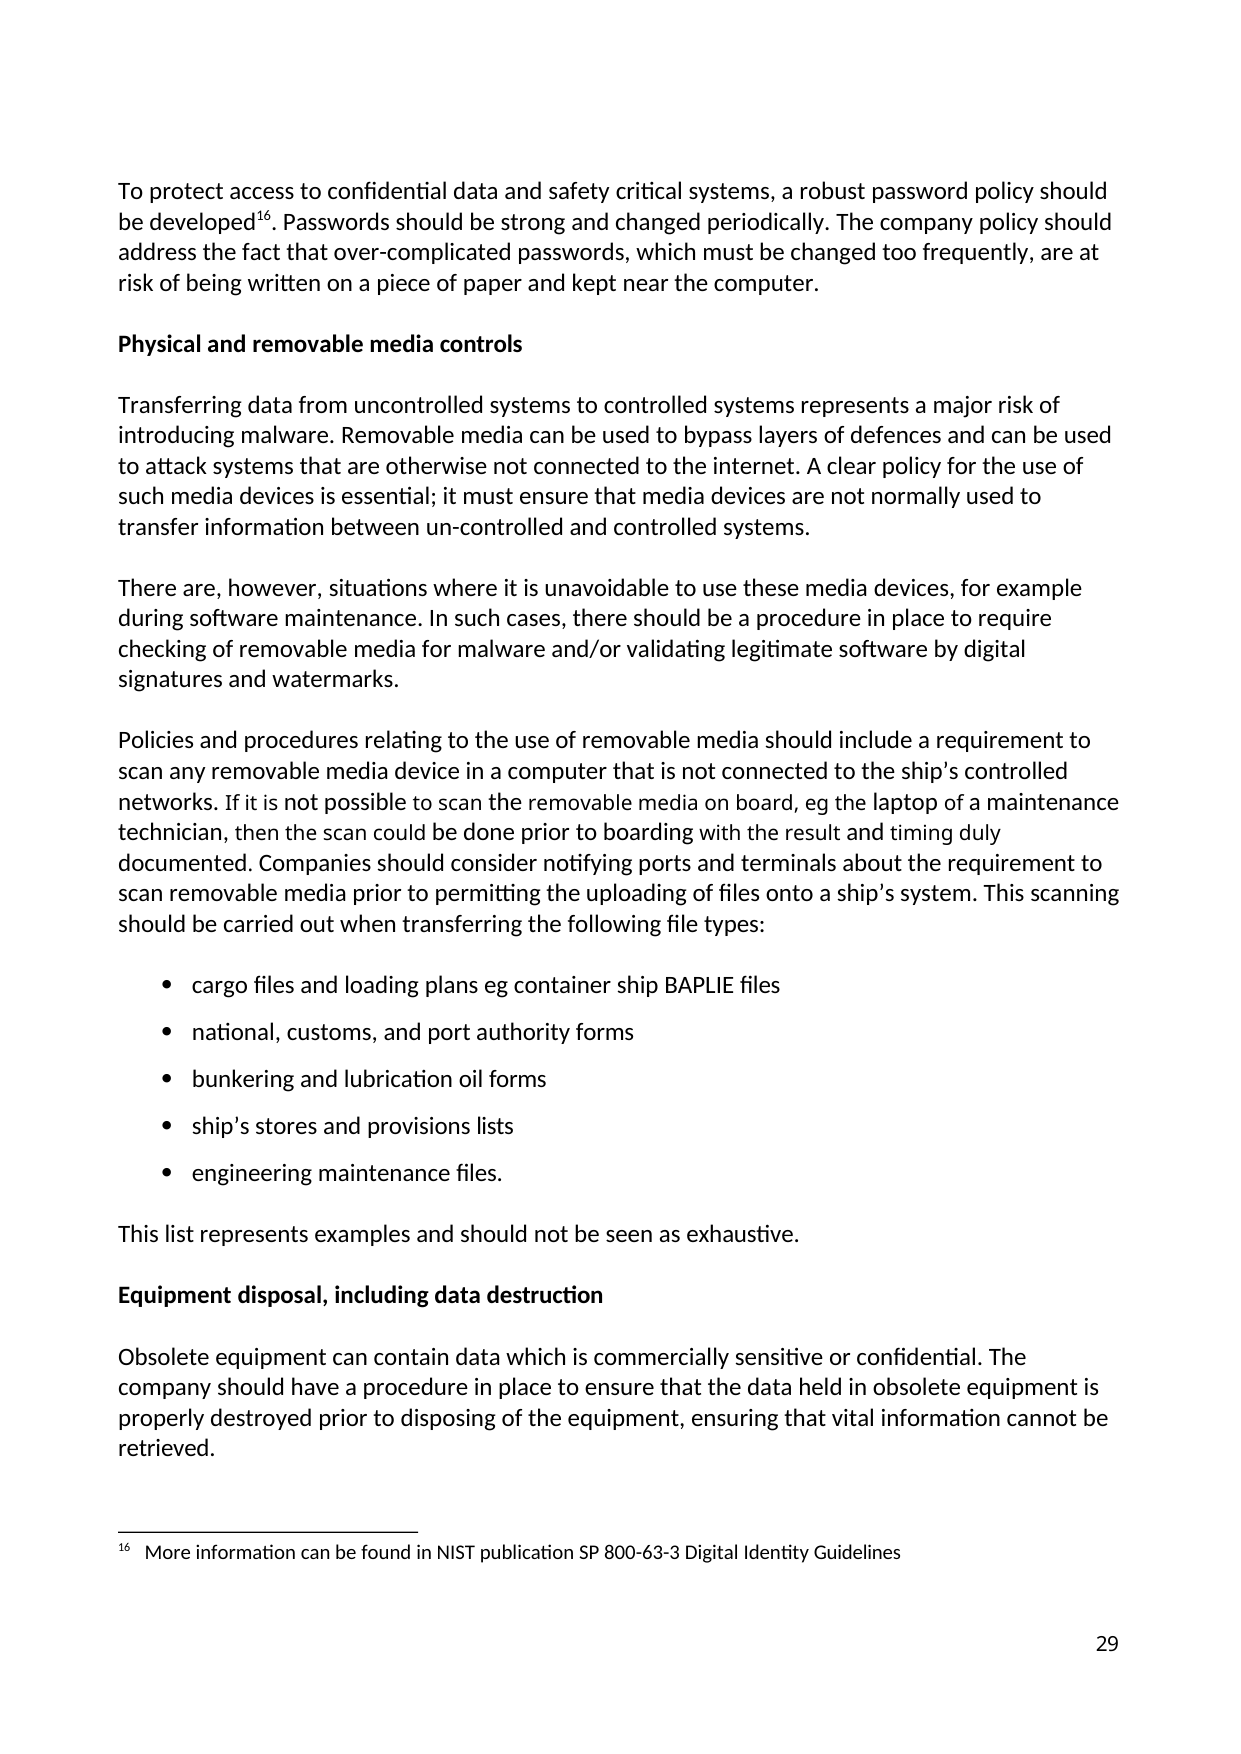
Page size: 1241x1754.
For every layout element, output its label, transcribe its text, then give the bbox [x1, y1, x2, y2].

text There are, however, situations where it is unavoidable to use these media devices, for example during software maintenance. In such cases, there should be a procedure in place to require checking of removable media for malware and/or validating legitimate software by digital signatures and watermarks. [118, 572, 1111, 694]
text 16 More information can be found in NIST publication SP 800-63-3 Digital Identity Guidelines [118, 1539, 1194, 1564]
subtitle Equipment disposal, including data destruction [118, 1279, 1194, 1310]
list cargo files and loading plans eg container ship BAPLIE files [162, 969, 1194, 999]
text Obsolete equipment can contain data which is commercially sensitive or confidential. The company should have a procedure in place to ensure that the data held in obsolete equipment is properly destroyed prior to disposing of the equipment, ensuring that vital information cannot be retrieved. [118, 1341, 1111, 1463]
text To protect access to confidential data and safety critical systems, a robust password policy should be developed16. Passwords should be strong and changed periodically. The company policy should address the fact that over-complicated passwords, which must be changed too frequently, are at risk of being written on a piece of paper and kept near the computer. [118, 175, 1121, 297]
text This list represents examples and should not be seen as exhaustive. [118, 1218, 1194, 1249]
text Transferring data from uncontrolled systems to controlled systems represents a major risk of introducing malware. Removable media can be used to bypass layers of defences and can be used to attack systems that are otherwise not connected to the internet. A clear policy for the use of such media devices is essential; it must ensure that media devices are not normally used to transfer information between un-controlled and controlled systems. [118, 389, 1116, 541]
list bunkering and lubrication oil forms [162, 1063, 1194, 1094]
list engineering maintenance files. [162, 1157, 1194, 1188]
list national, customs, and port authority forms [162, 1016, 1194, 1046]
list ship’s stores and provisions lists [162, 1110, 1194, 1141]
text Policies and procedures relating to the use of removable media should include a requirement to scan any removable media device in a computer that is not connected to the ship’s controlled networks. If it is not possible to scan the removable media on board, eg the laptop of a maintenance technician, then the scan could be done prior to boarding with the result and timing duly documented. Companies should consider notifying ports and terminals about the requirement to scan removable media prior to permitting the uploading of files onto a ship’s system. This scanning should be carried out when transferring the following file types: [118, 724, 1121, 938]
subtitle Physical and removable media controls [118, 328, 1194, 358]
